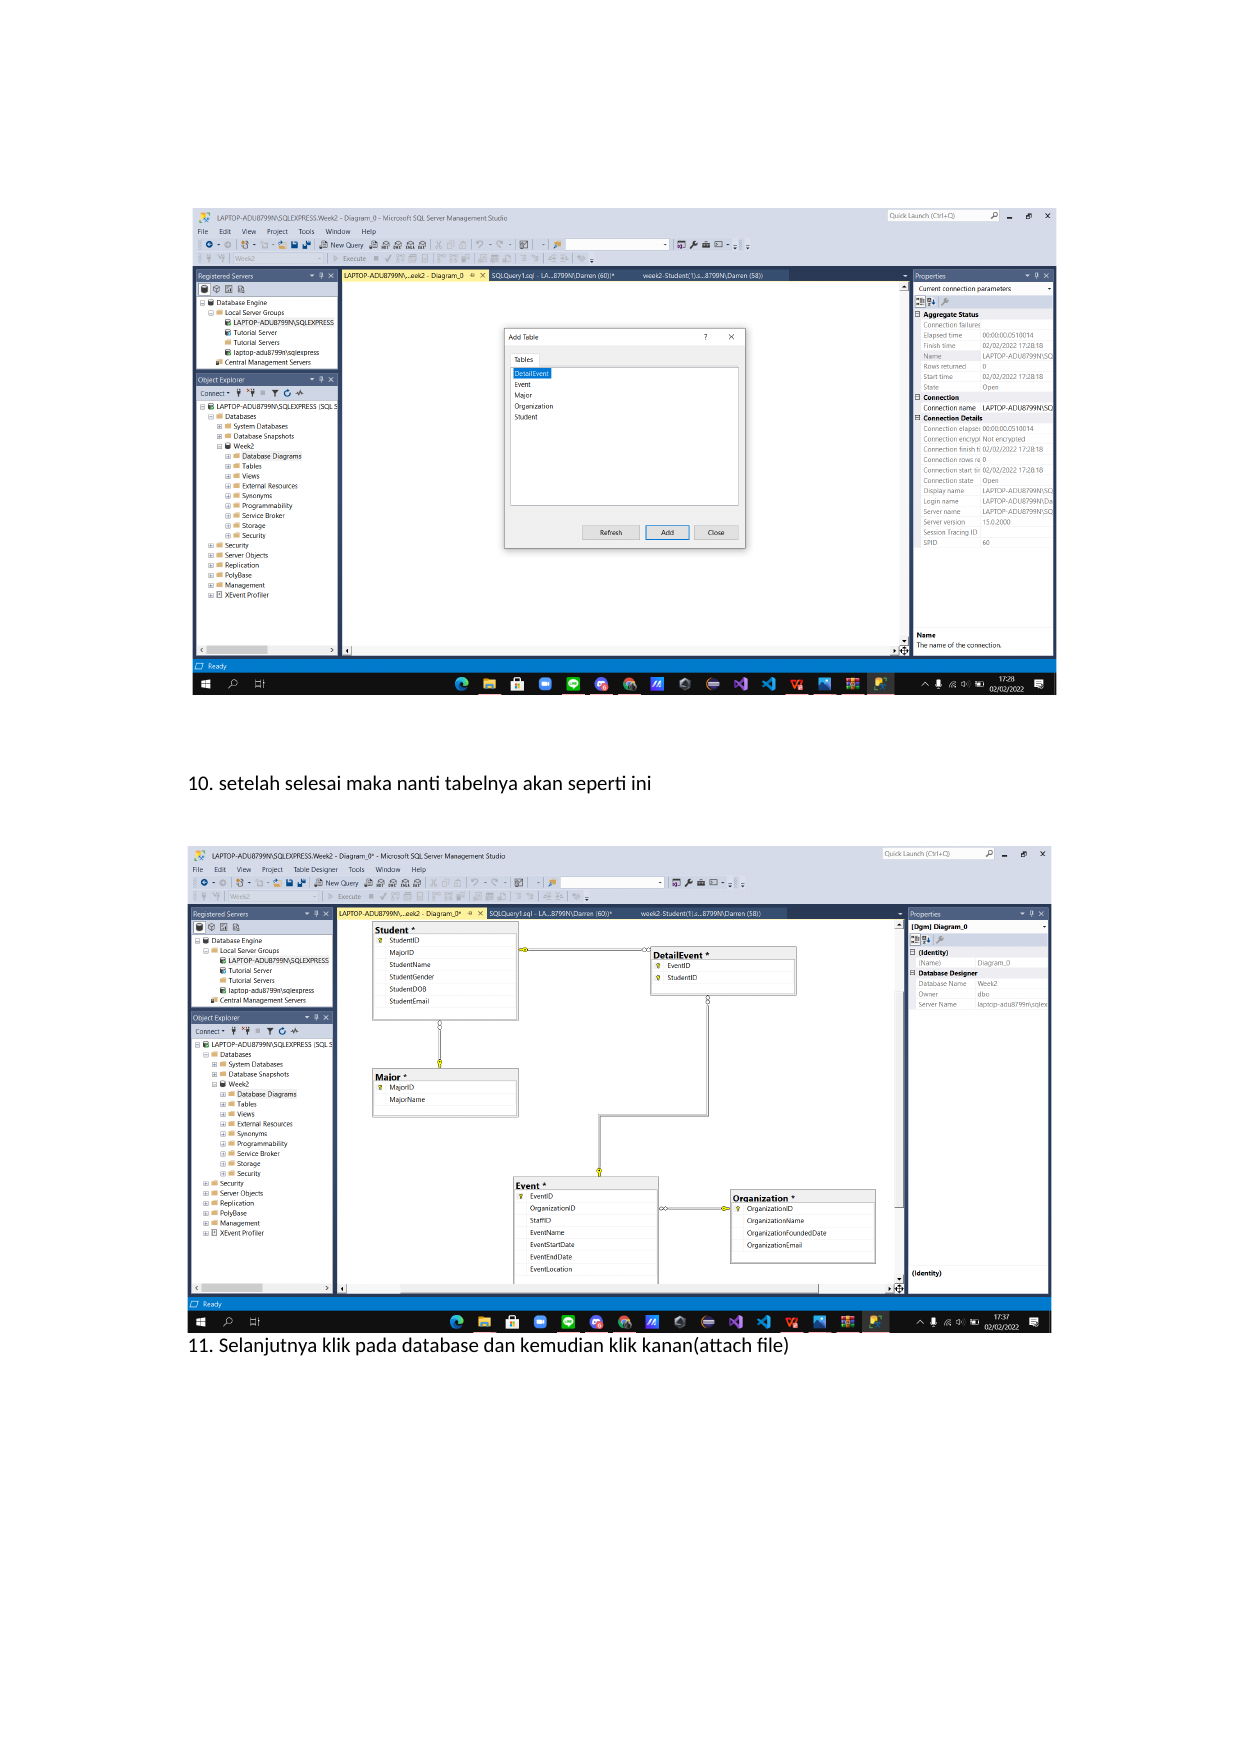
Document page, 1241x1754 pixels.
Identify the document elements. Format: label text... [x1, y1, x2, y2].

picture [192, 208, 1057, 695]
list setelah selesai maka nanti tabelnya akan seperti ini [187, 770, 1053, 796]
picture [187, 846, 1052, 1333]
